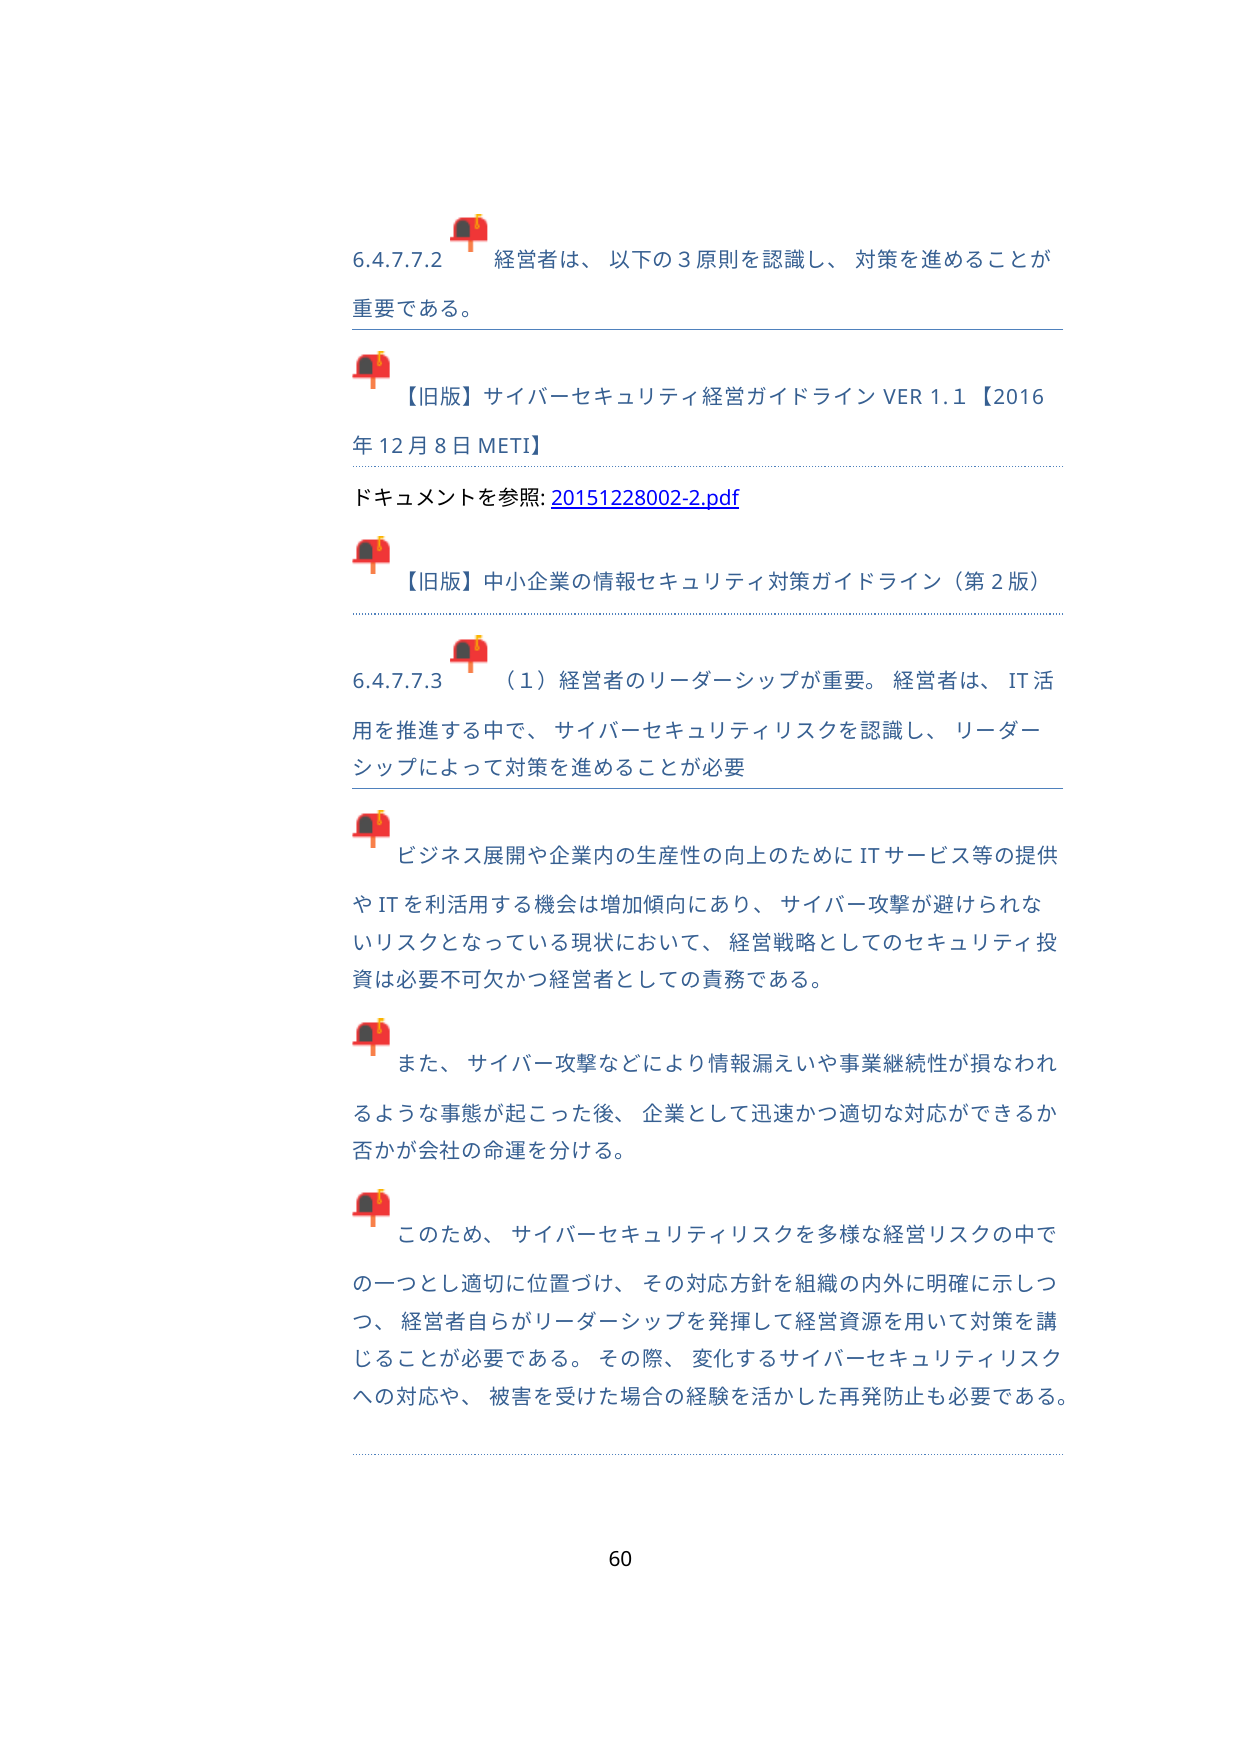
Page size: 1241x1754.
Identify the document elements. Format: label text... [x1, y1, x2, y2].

picture [352, 351, 390, 389]
text 経営者は、 以下の３原則を認識し、 対策を進めることが重要である。 [352, 214, 1063, 329]
text 【旧版】サイバーセキュリティ経営ガイドライン Ver 1.１【2016年12月8日METI】 [352, 351, 1063, 467]
text このため、 サイバーセキュリティリスクを多様な経営リスクの中での一つとし適切に位置づけ、 その対応方針を組織の内外に明確に示しつつ、 経営者自らがリーダーシップを発揮して経営資源を用いて対策を講じることが必要である。 その際、 変化するサイバーセキュリティリスクへの対応や、 被害を受けた場合の経験を活かした再発防止も必要である。 [352, 1189, 1063, 1455]
picture [450, 214, 488, 252]
picture [352, 536, 390, 574]
picture [450, 635, 488, 673]
text ドキュメントを参照: 20151228002-2.pdf [352, 478, 1063, 515]
text 【旧版】中小企業の情報セキュリティ対策ガイドライン（第2版） [352, 536, 1063, 614]
text ビジネス展開や企業内の生産性の向上のためにITサービス等の提供やITを利活用する機会は増加傾向にあり、 サイバー攻撃が避けられないリスクとなっている現状において、 経営戦略としてのセキュリティ投資は必要不可欠かつ経営者としての責務である。 [352, 810, 1063, 997]
picture [352, 810, 390, 848]
text また、 サイバー攻撃などにより情報漏えいや事業継続性が損なわれるような事態が起こった後、 企業として迅速かつ適切な対応ができるか否かが会社の命運を分ける。 [352, 1018, 1063, 1168]
picture [352, 1189, 390, 1227]
text （１）経営者のリーダーシップが重要。 経営者は、 IT活用を推進する中で、 サイバーセキュリティリスクを認識し、 リーダーシップによって対策を進めることが必要 [352, 635, 1063, 788]
picture [352, 1018, 390, 1056]
